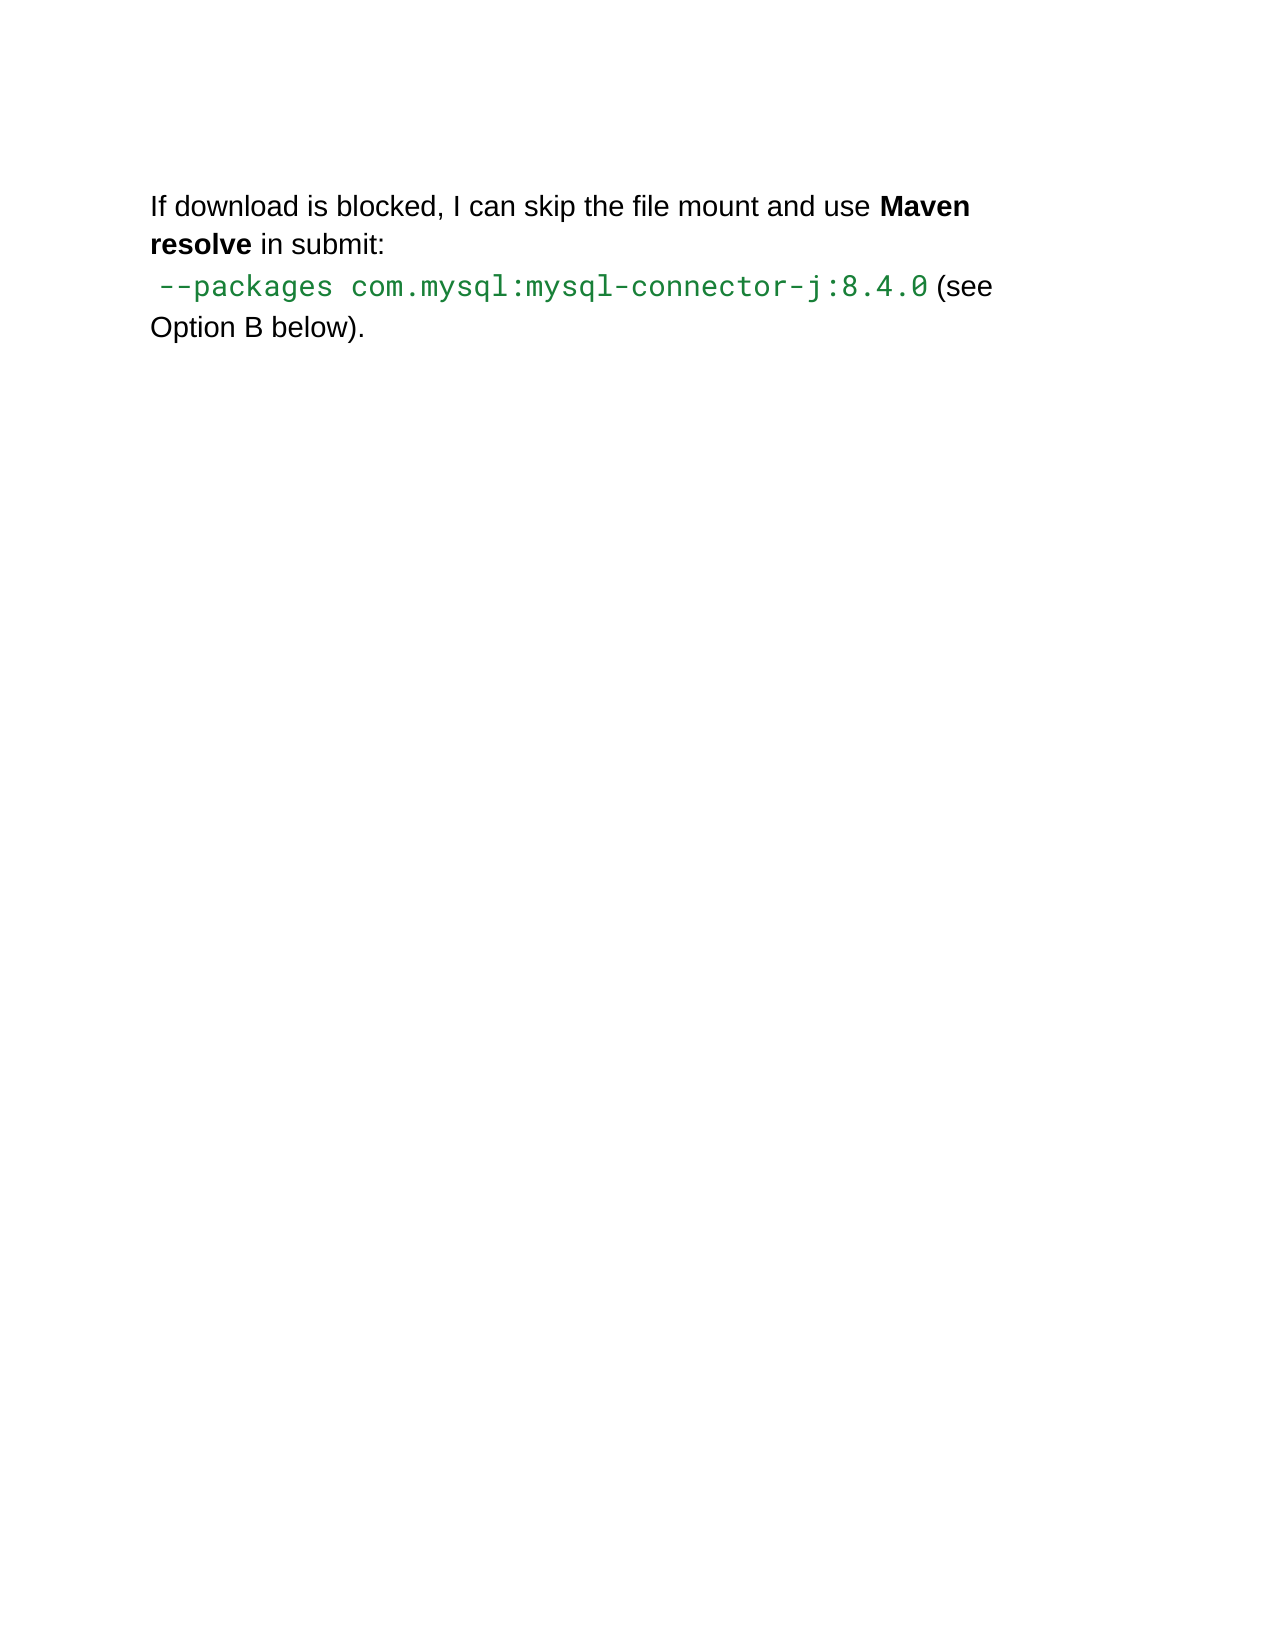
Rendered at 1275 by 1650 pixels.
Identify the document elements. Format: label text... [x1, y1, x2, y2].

text If download is blocked, I can skip the file mount and use Maven resolve in submit: --packages com.mysql:mysql-connector-j:8.4.0 (see Option B below). [150, 188, 1062, 343]
